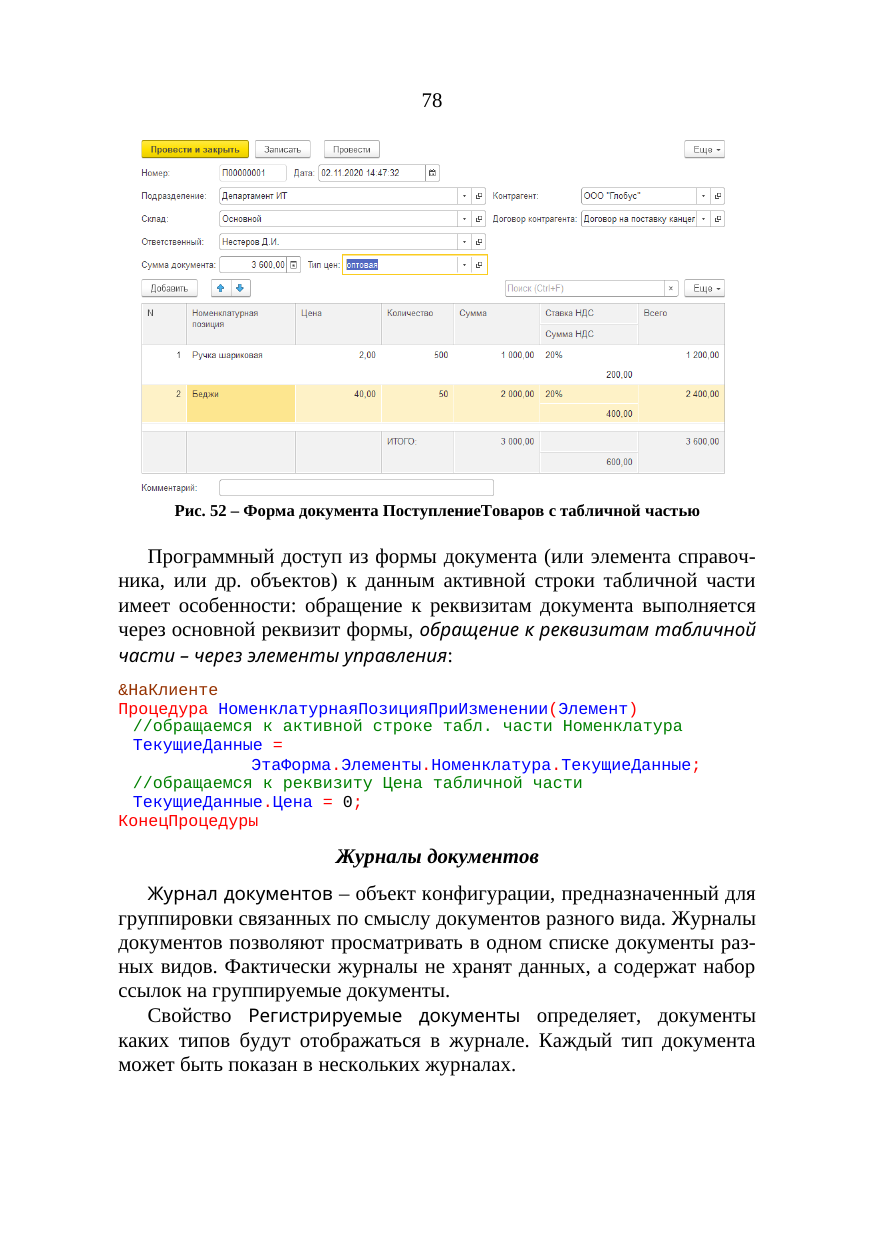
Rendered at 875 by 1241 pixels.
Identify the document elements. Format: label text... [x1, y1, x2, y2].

text //обращаемся к активной строке табл. части Номенклатура ТекущиеДанные = [133, 718, 684, 756]
text Рис. 52 – Форма документа ПоступлениеТоваров с табличной частью [174, 501, 805, 520]
subtitle Журналы документов [96, 844, 778, 868]
text ЭтаФорма.Элементы.Номенклатура.ТекущиеДанные; [251, 756, 805, 774]
text Свойство Регистрируемые документы определяет, документы каких типов будут отображаться в журнале. Каждый тип документа может быть показан в нескольких журналах. [118, 1002, 756, 1076]
text Программный доступ из формы документа (или элемента справоч- ника, или др. объектов) к данным активной строки табличной части имеет особенности: обращение к реквизитам документа выполняется через основной реквизит формы, обращение к реквизитам табличной части – через элементы управления: [118, 544, 756, 668]
text Журнал документов – объект конфигурации, предназначенный для группировки связанных по смыслу документов разного вида. Журналы документов позволяют просматривать в одном списке документы раз- ных видов. Фактически журналы не хранят данных, а содержат набор ссылок на группируемые документы. [118, 880, 756, 1002]
text //обращаемся к реквизиту Цена табличной части ТекущиеДанные.Цена = 0; [133, 774, 584, 812]
text &НаКлиенте [118, 680, 805, 699]
text КонецПроцедуры [118, 812, 805, 831]
text Процедура НоменклатурнаяПозицияПриИзменении(Элемент) [118, 699, 805, 718]
picture [141, 140, 725, 496]
